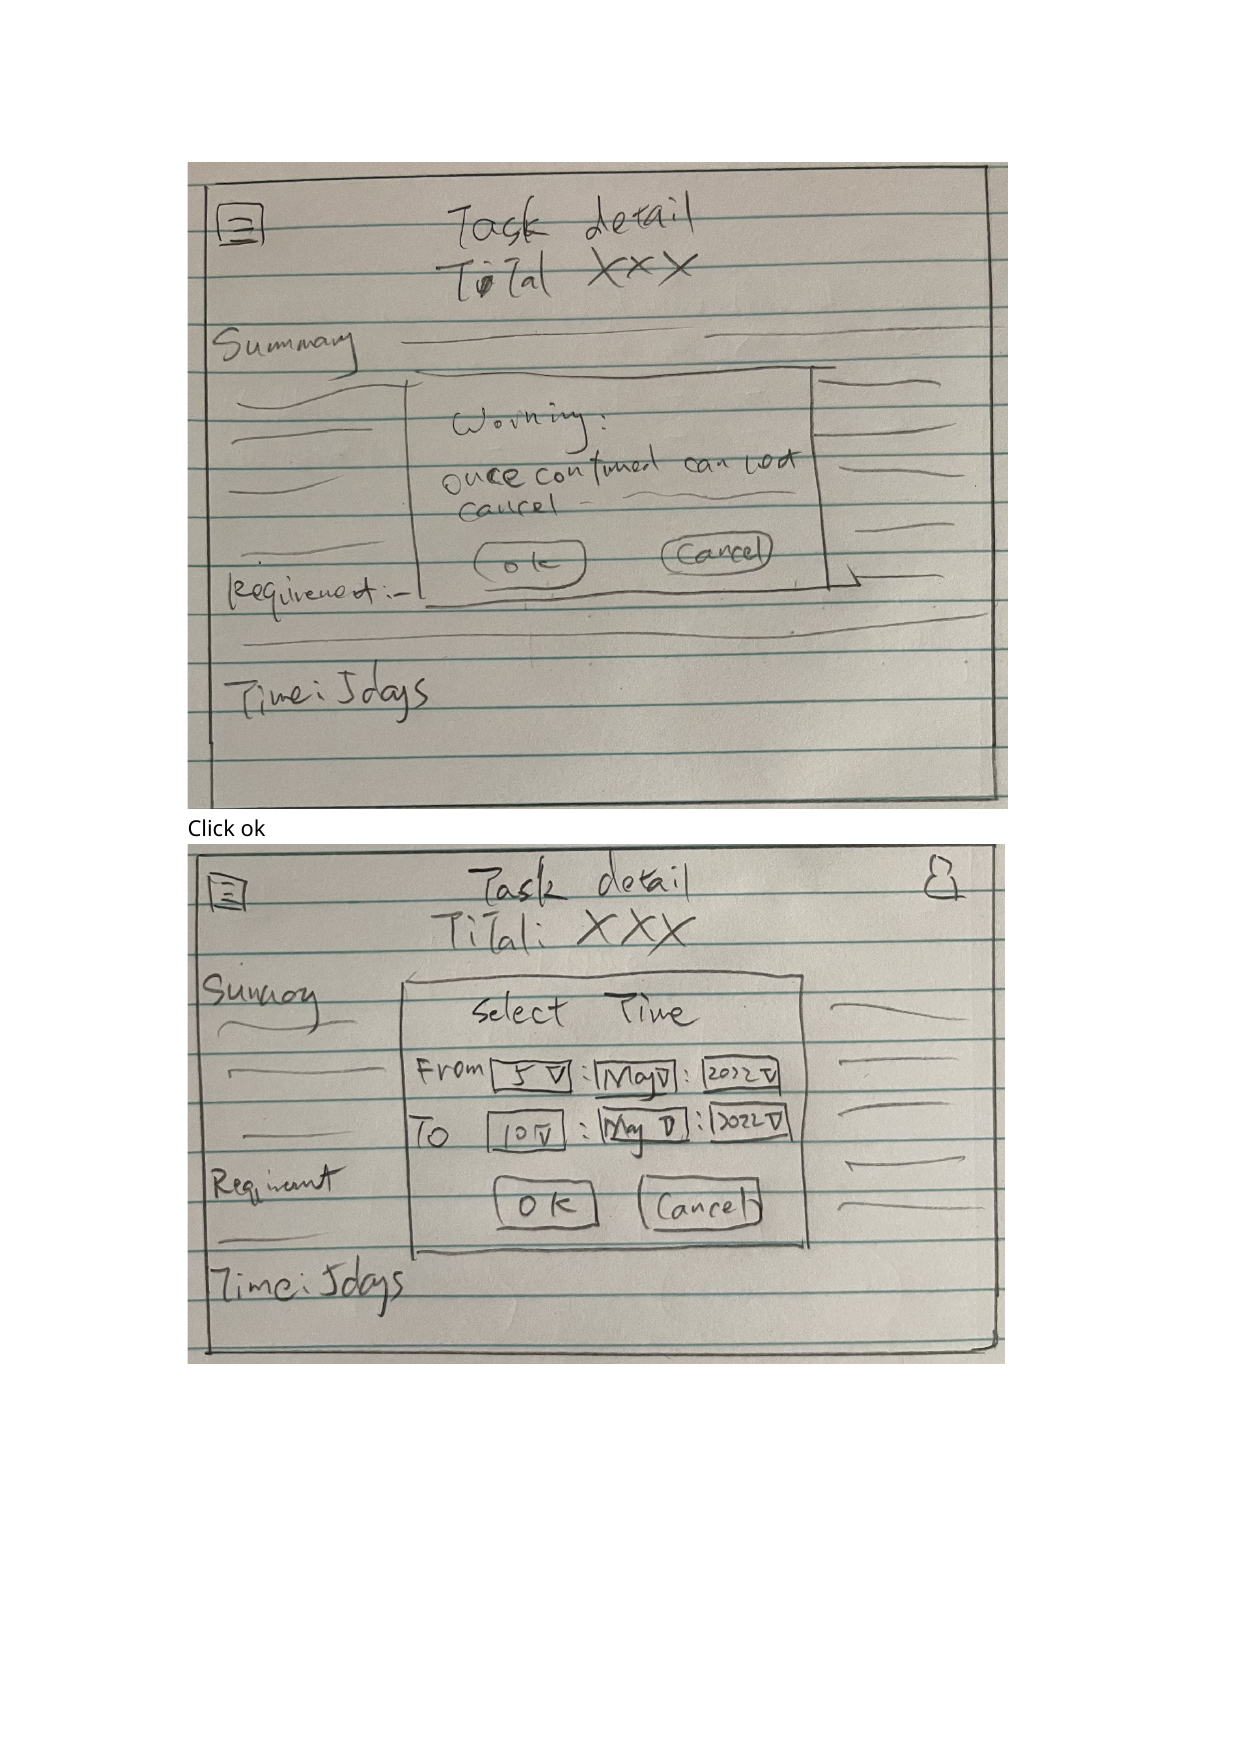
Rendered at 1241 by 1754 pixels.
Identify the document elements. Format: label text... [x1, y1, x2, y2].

picture [187, 844, 1005, 1364]
picture [187, 162, 1008, 809]
text Click ok [187, 812, 1053, 844]
